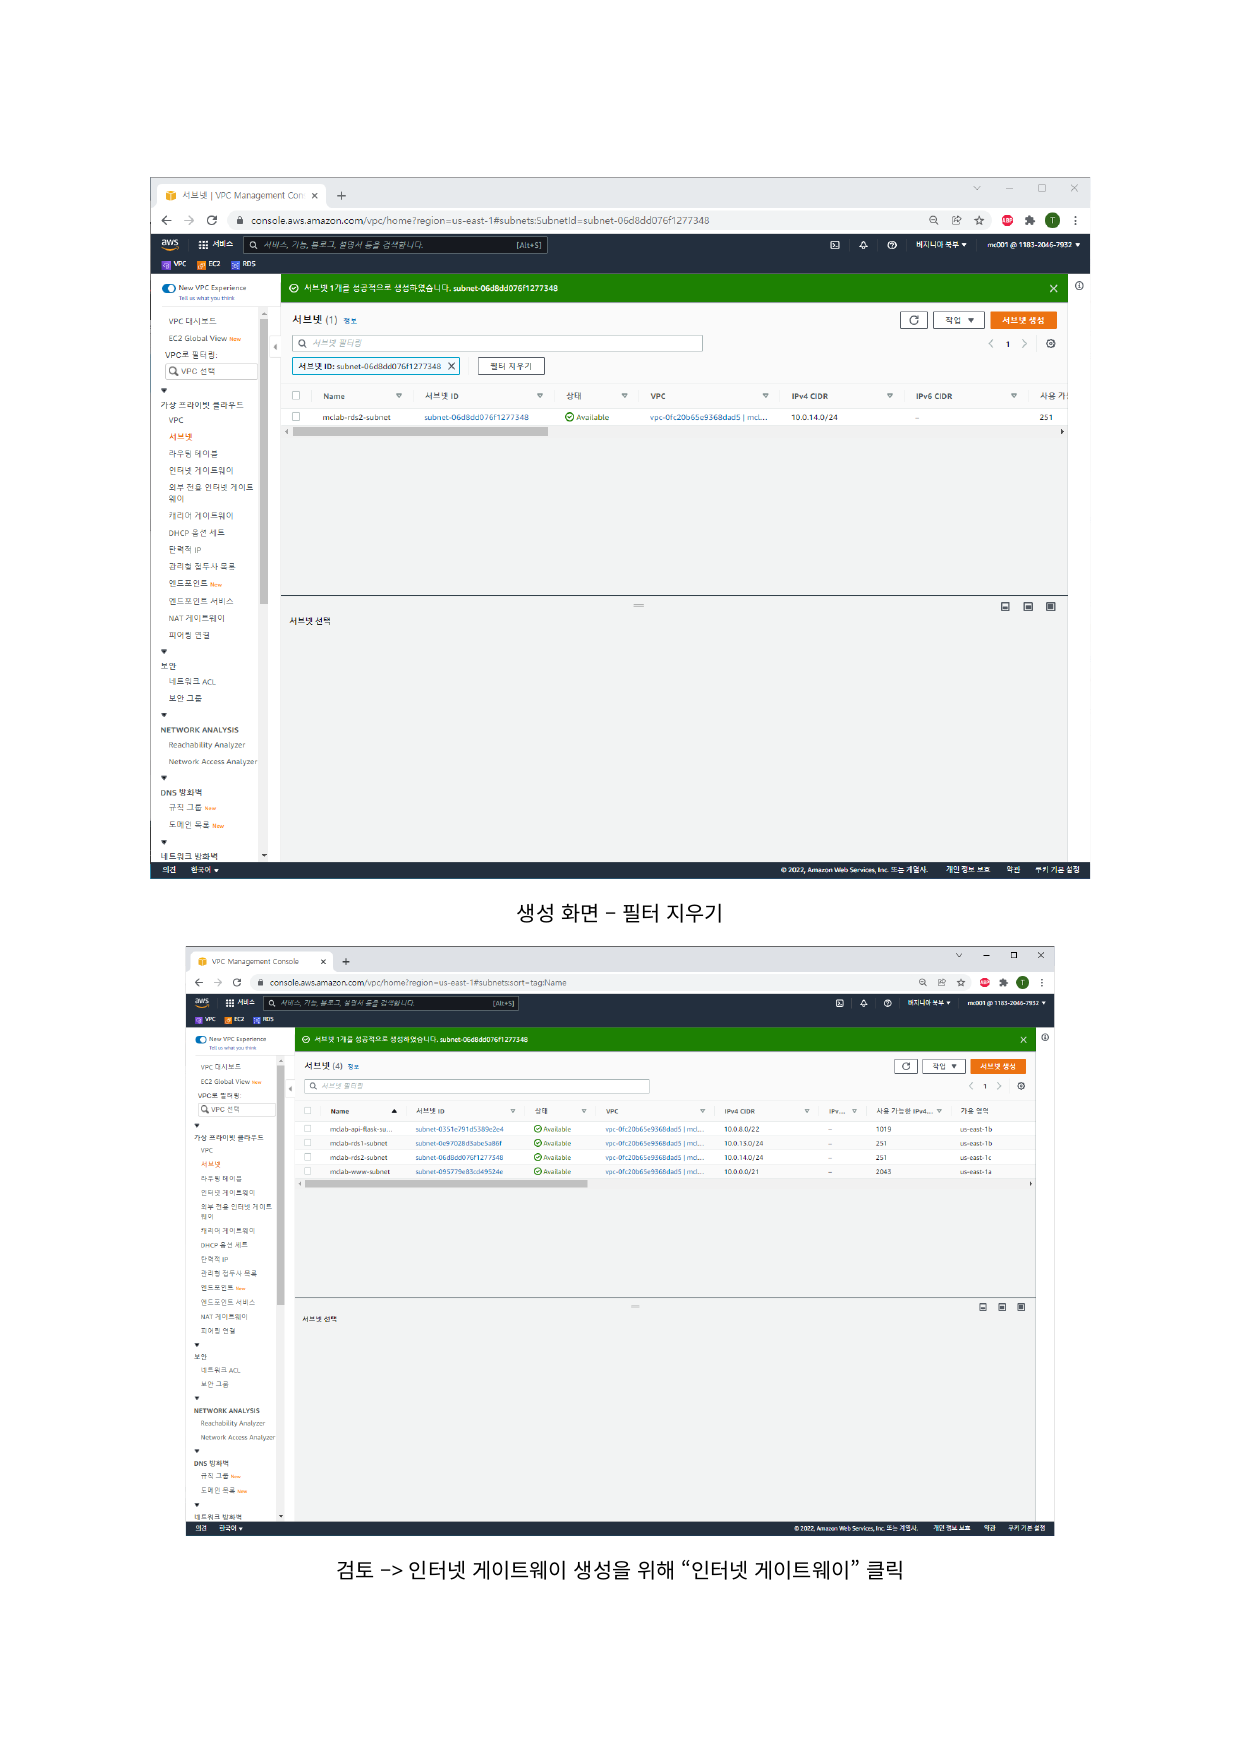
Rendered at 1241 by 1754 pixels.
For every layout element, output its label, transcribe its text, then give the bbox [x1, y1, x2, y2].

picture [150, 177, 1091, 879]
text 검토 –> 인터넷 게이트웨이 생성을 위해 “인터넷 게이트웨이” 클릭 [150, 1555, 1090, 1585]
picture [185, 946, 1055, 1536]
text 생성 화면 – 필터 지우기 [150, 897, 1090, 927]
